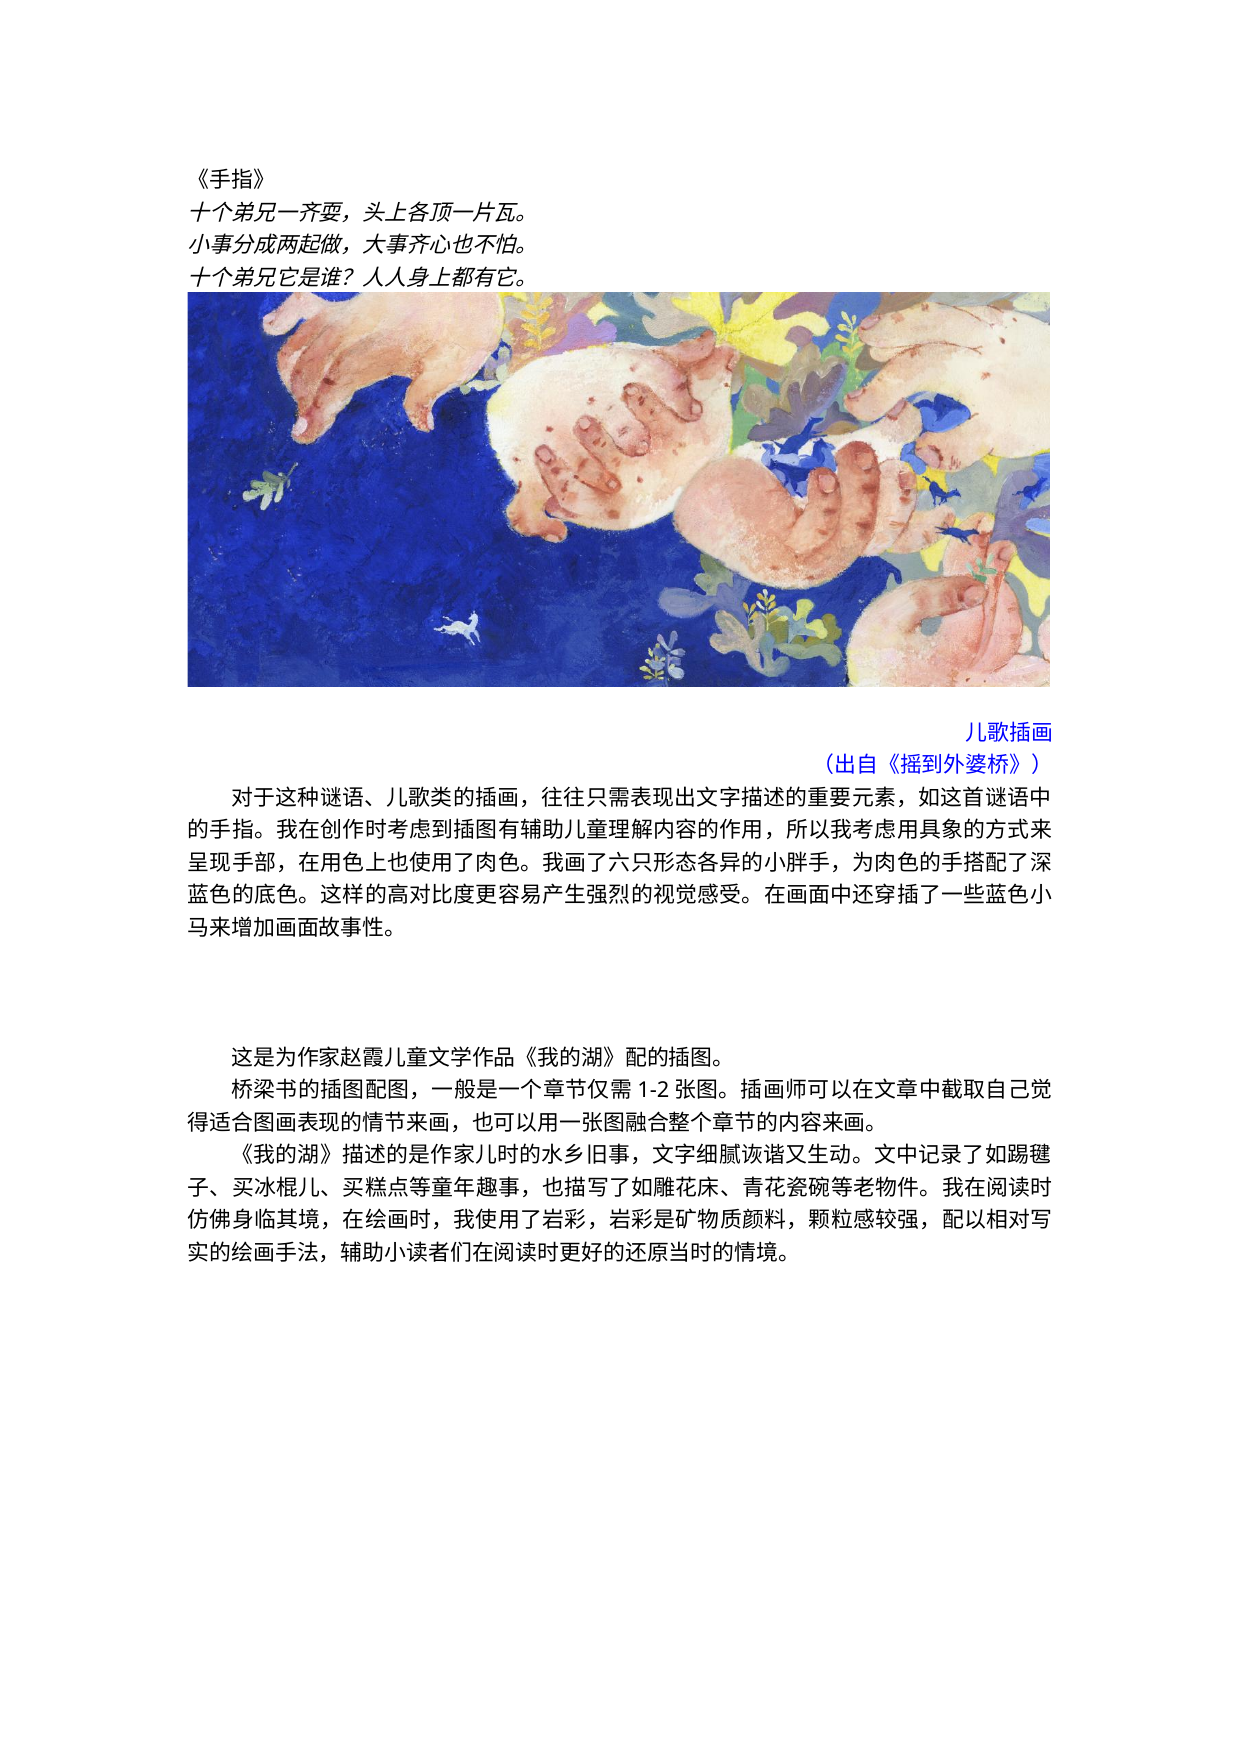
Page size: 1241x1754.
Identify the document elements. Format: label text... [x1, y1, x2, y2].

text 桥梁书的插图配图，一般是一个章节仅需1-2张图。插画师可以在文章中截取自己觉得适合图画表现的情节来画，也可以用一张图融合整个章节的内容来画。 [187, 1072, 1053, 1137]
text 小事分成两起做，大事齐心也不怕。 [187, 227, 1053, 259]
text （出自《摇到外婆桥》） [187, 747, 1053, 779]
text 十个弟兄一齐耍，头上各顶一片瓦。 [187, 194, 1053, 227]
text 《手指》 [187, 162, 1053, 194]
text 十个弟兄它是谁？人人身上都有它。 [187, 259, 1053, 292]
picture [187, 292, 1050, 687]
text 对于这种谜语、儿歌类的插画，往往只需表现出文字描述的重要元素，如这首谜语中的手指。我在创作时考虑到插图有辅助儿童理解内容的作用，所以我考虑用具象的方式来呈现手部，在用色上也使用了肉色。我画了六只形态各异的小胖手，为肉色的手搭配了深蓝色的底色。这样的高对比度更容易产生强烈的视觉感受。在画面中还穿插了一些蓝色小马来增加画面故事性。 [187, 779, 1053, 942]
text 《我的湖》描述的是作家儿时的水乡旧事，文字细腻诙谐又生动。文中记录了如踢毽子、买冰棍儿、买糕点等童年趣事，也描写了如雕花床、青花瓷碗等老物件。我在阅读时仿佛身临其境，在绘画时，我使用了岩彩，岩彩是矿物质颜料，颗粒感较强，配以相对写实的绘画手法，辅助小读者们在阅读时更好的还原当时的情境。 [187, 1137, 1053, 1267]
text 儿歌插画 [187, 714, 1053, 747]
text 这是为作家赵霞儿童文学作品《我的湖》配的插图。 [187, 1039, 1053, 1072]
